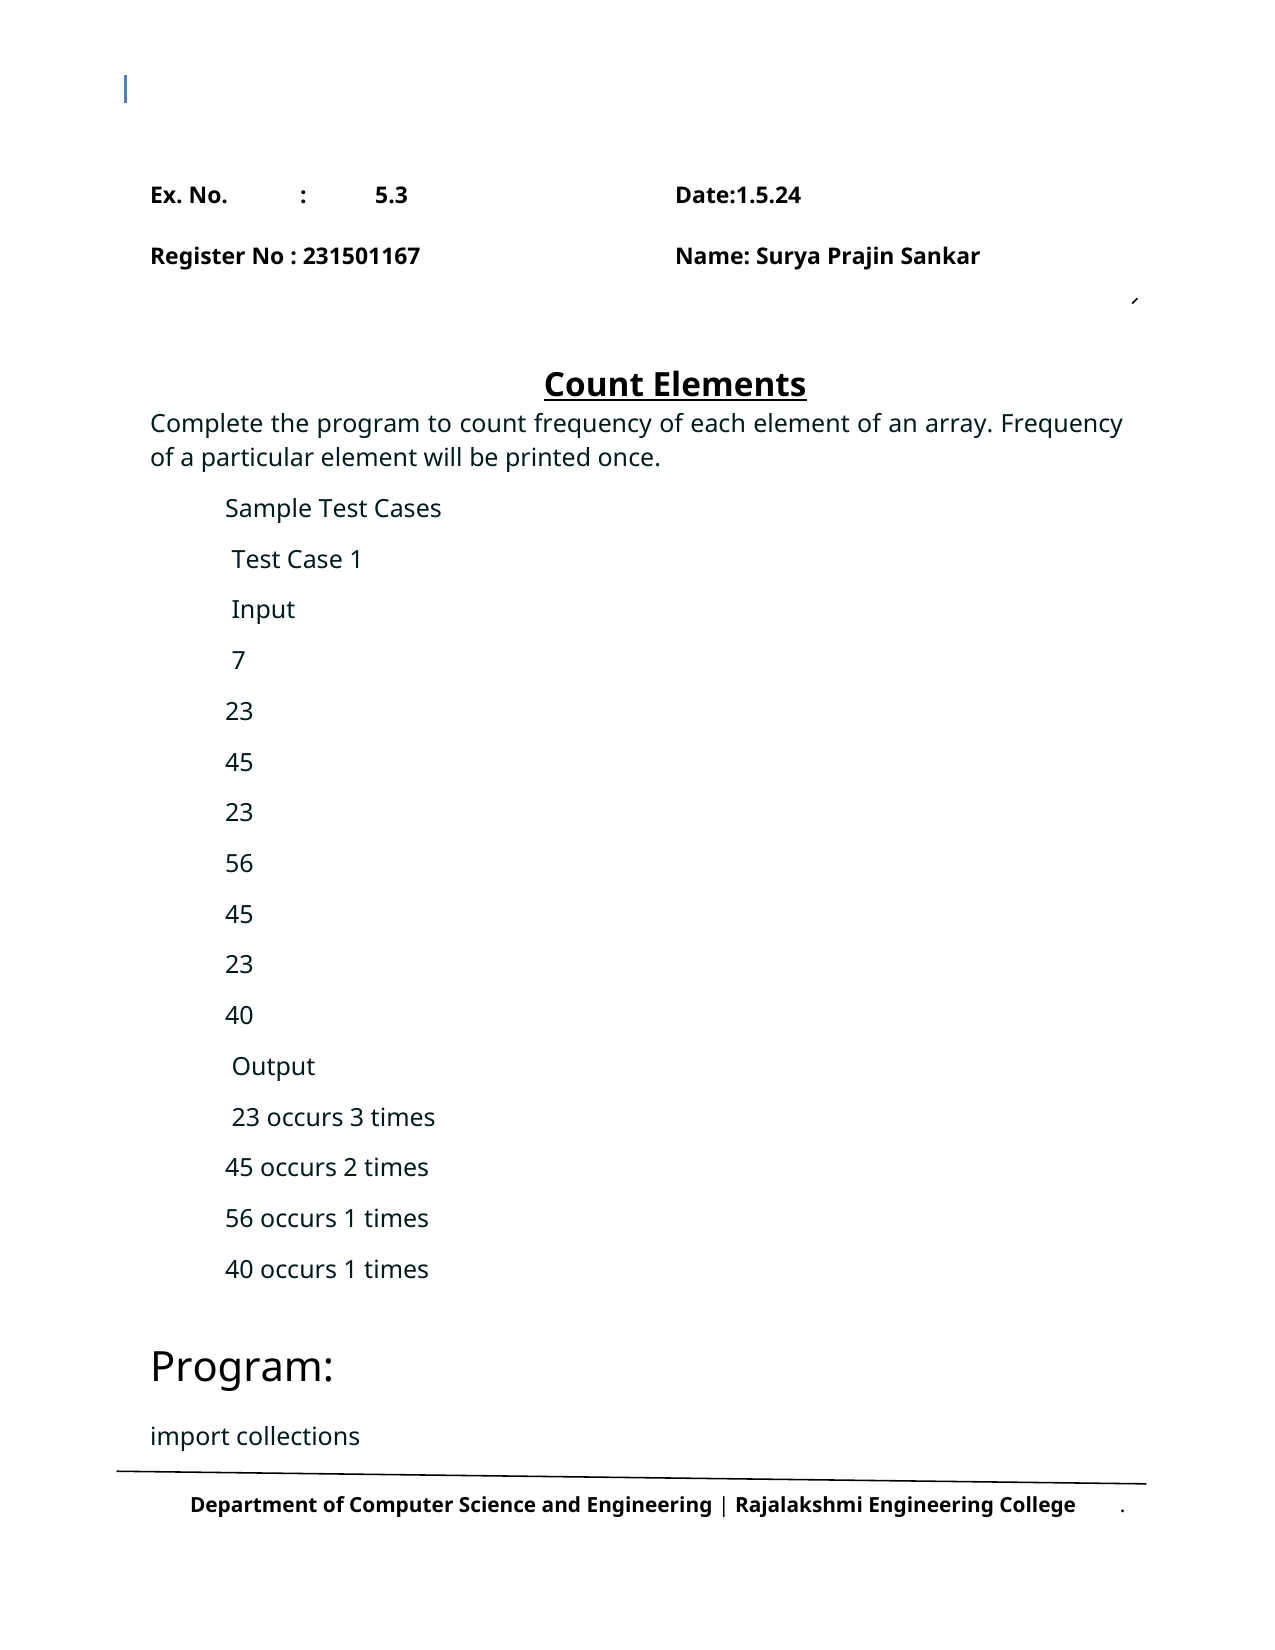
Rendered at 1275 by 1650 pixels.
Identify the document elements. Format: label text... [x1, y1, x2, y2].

text 45 [225, 744, 1125, 778]
text 40 occurs 1 times [225, 1252, 1125, 1286]
text 45 [225, 896, 1125, 931]
text Sample Test Cases [225, 491, 1125, 525]
text 7 [225, 643, 1125, 677]
text Test Case 1 [225, 541, 1125, 575]
text 56 occurs 1 times [225, 1201, 1125, 1235]
text Ex. No. : 5.3 Date:1.5.24 [150, 179, 1125, 210]
text 56 [225, 846, 1125, 880]
text 23 [225, 795, 1125, 829]
text Count Elements [225, 360, 1125, 406]
text 23 occurs 3 times [225, 1099, 1125, 1133]
text Program: [150, 1336, 1125, 1393]
text 23 [225, 947, 1125, 981]
text Complete the program to count frequency of each element of an array. Frequency of a particular element will be printed once. [150, 406, 1125, 474]
text 45 occurs 2 times [225, 1150, 1125, 1184]
text Input [225, 592, 1125, 626]
text Output [225, 1049, 1125, 1083]
text import collections [150, 1418, 1125, 1452]
text Register No : 231501167 Name: Surya Prajin Sankar [150, 239, 1125, 271]
text 23 [225, 693, 1125, 728]
text 40 [225, 998, 1125, 1032]
